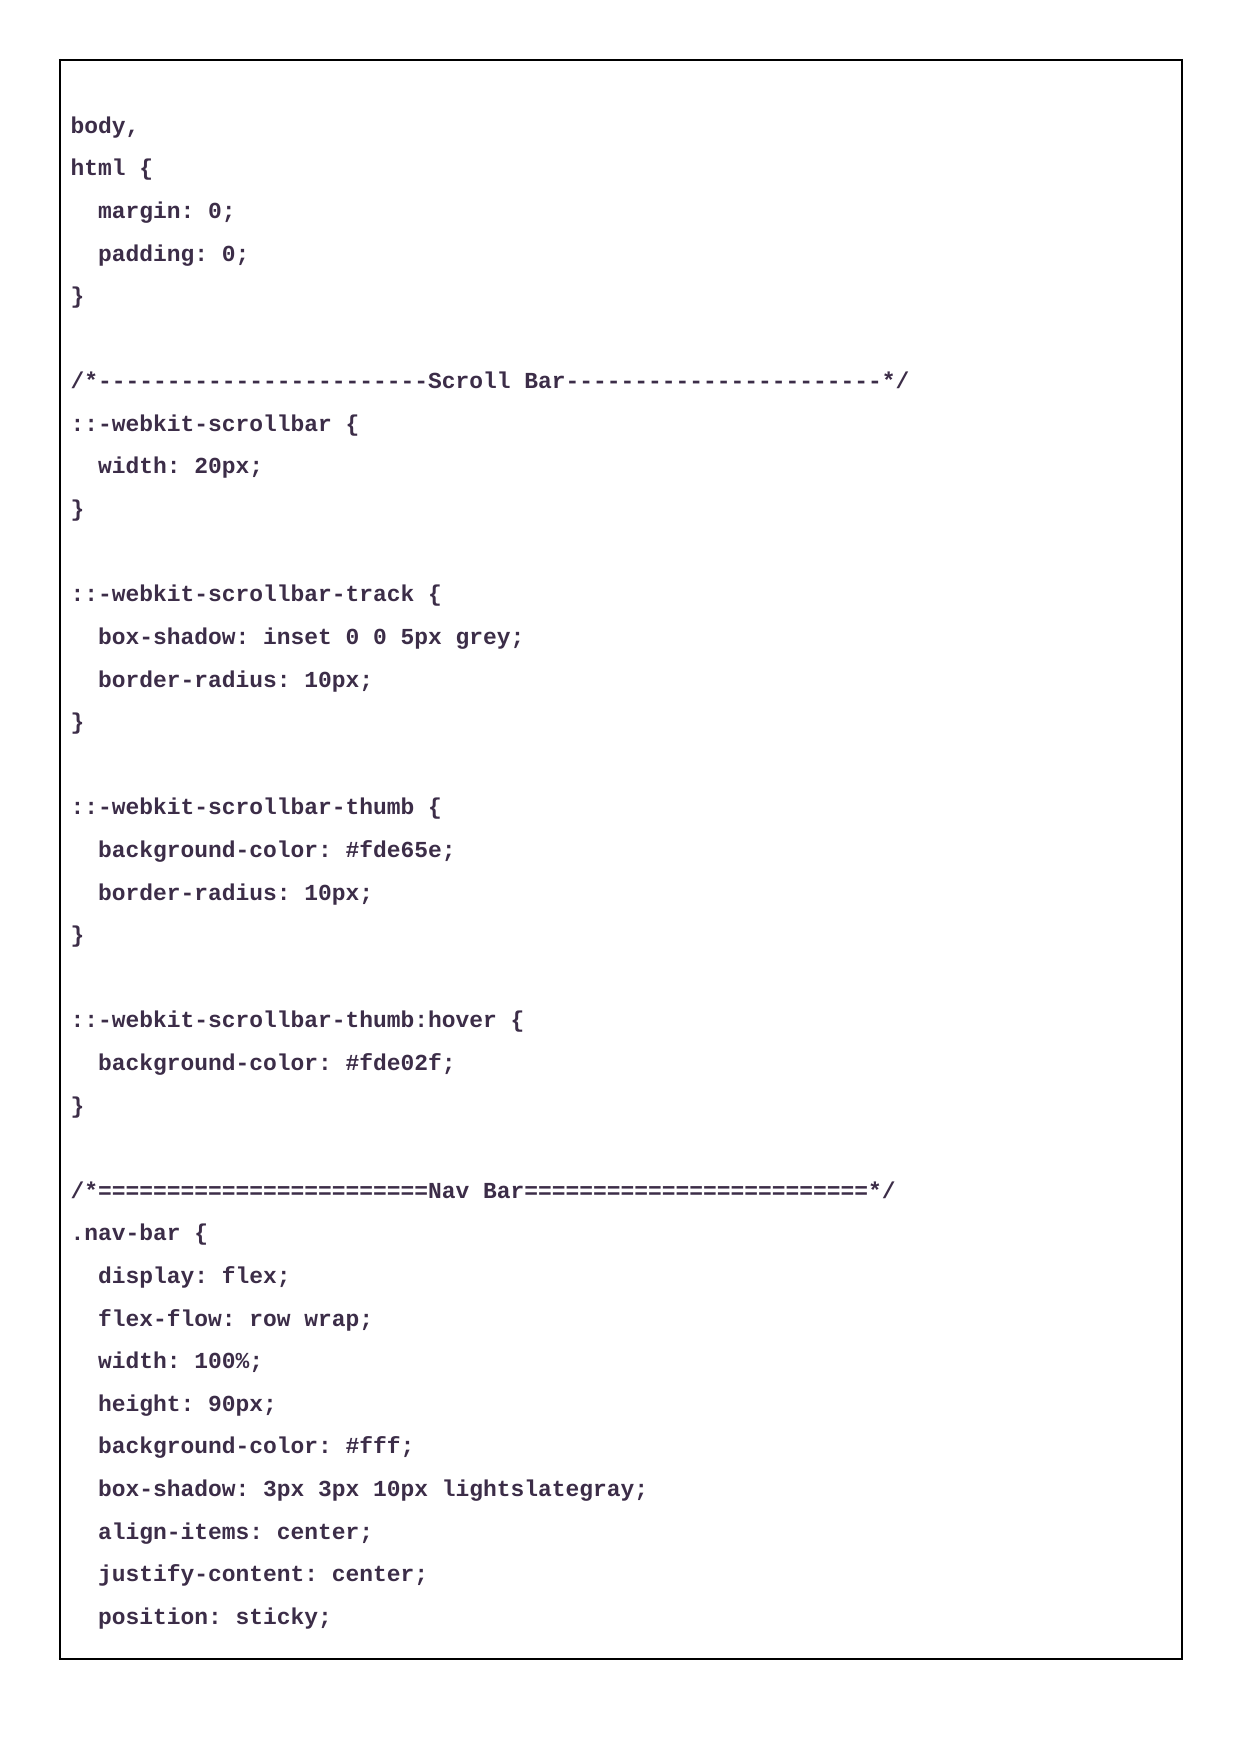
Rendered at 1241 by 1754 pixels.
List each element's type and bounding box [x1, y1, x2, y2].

table_header [61, 61, 1181, 1658]
